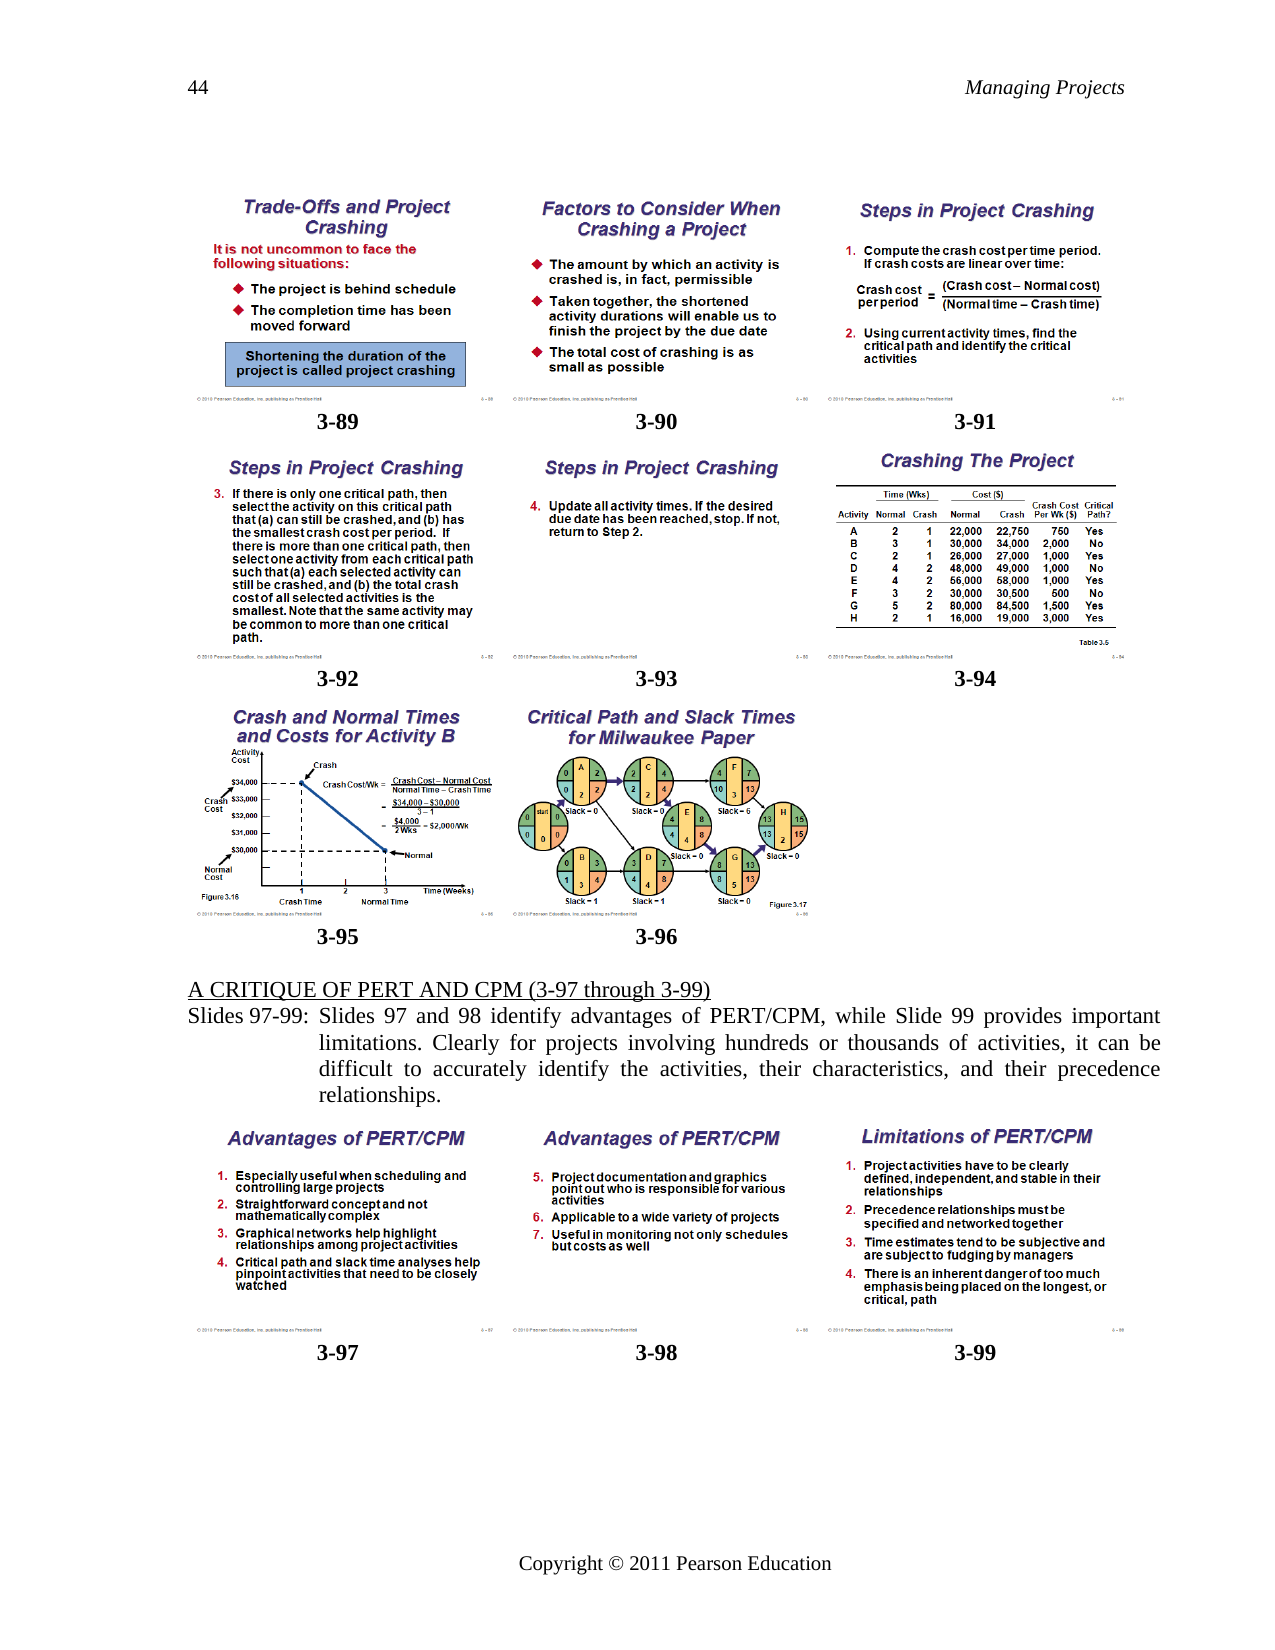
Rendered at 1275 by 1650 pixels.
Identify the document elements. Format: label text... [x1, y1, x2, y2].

text 3-95 3-96 [187, 923, 1162, 949]
text 3-92 3-93 3-94 [187, 665, 1162, 692]
text Slides 97-99: Slides 97 and 98 identify advantages of PERT/CPM, while Slide 99 provides important limitations. Clearly for projects involving hundreds or thousands of activities, it can be difficult to accurately identify the activities, their characteristics, and their precedence relationships. [187, 1002, 1162, 1108]
text 3-89 3-90 3-91 [187, 408, 1162, 434]
picture [187, 691, 819, 923]
text 3-97 3-98 3-99 [187, 1339, 1162, 1365]
picture [187, 1107, 1135, 1339]
picture [187, 433, 1135, 666]
picture [187, 176, 1135, 408]
text A CRITIQUE OF PERT AND CPM (3-97 through 3-99) [187, 976, 1162, 1002]
